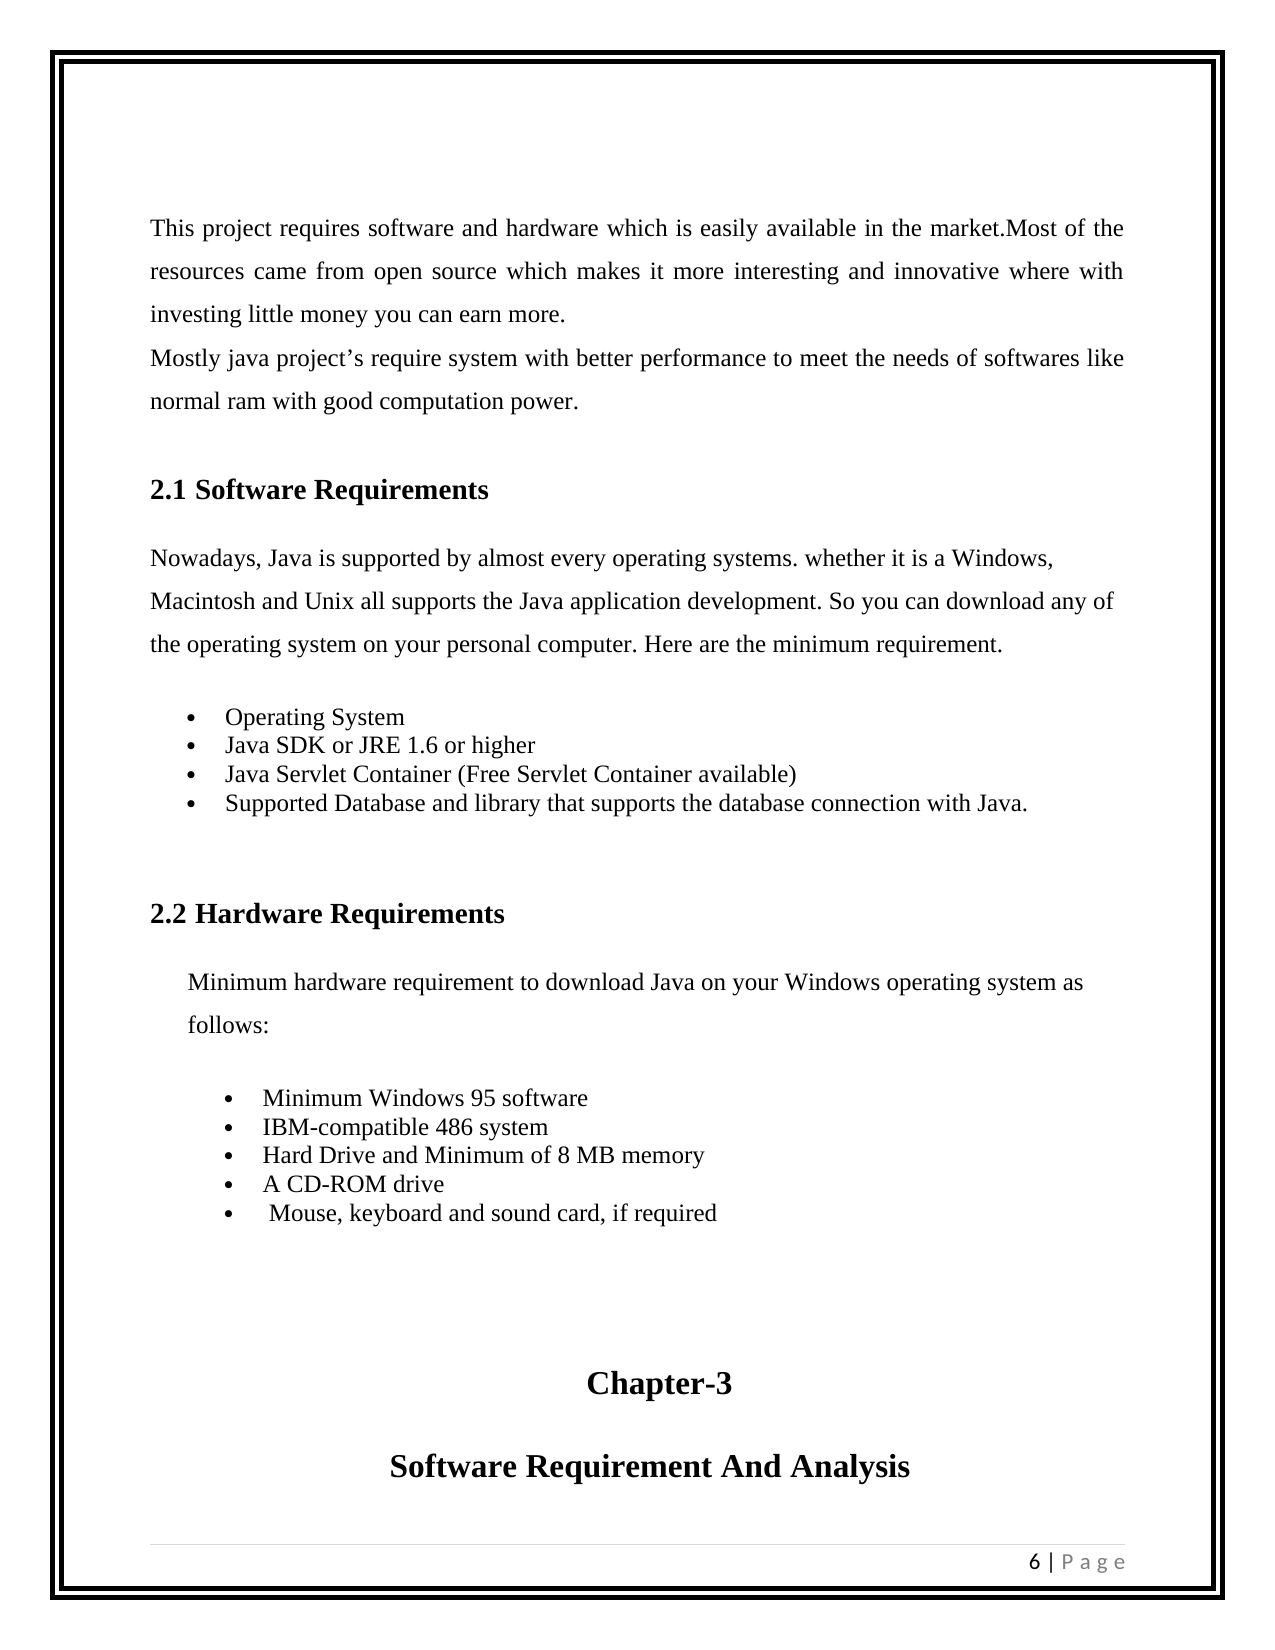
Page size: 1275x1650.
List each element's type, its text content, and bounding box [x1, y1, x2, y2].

text Software Requirement And Analysis [175, 1446, 1125, 1484]
list Minimum Windows 95 software [225, 1083, 1125, 1112]
text Mostly java project’s require system with better performance to meet the needs of softwares like normal ram with good computation power. [150, 343, 1125, 414]
list Supported Database and library that supports the database connection with Java. [187, 788, 1125, 817]
list Operating System [187, 702, 1125, 731]
list IBM-compatible 486 system [225, 1112, 1125, 1140]
list Mouse, keyboard and sound card, if required [225, 1198, 1125, 1227]
list A CD-ROM drive [225, 1169, 1125, 1198]
text Minimum hardware requirement to download Java on your Windows operating system as follows: [187, 967, 1125, 1039]
list Software Requirements [150, 472, 1125, 506]
list Chapter-3 [194, 1363, 1125, 1402]
list Java Servlet Container (Free Servlet Container available) [187, 759, 1125, 788]
text This project requires software and hardware which is easily available in the market.Most of the resources came from open source which makes it more interesting and innovative where with investing little money you can earn more. [150, 213, 1125, 328]
text Nowadays, Java is supported by almost every operating systems. whether it is a Windows, Macintosh and Unix all supports the Java application development. So you can download any of the operating system on your personal computer. Here are the minimum requirement. [150, 543, 1125, 658]
list Hard Drive and Minimum of 8 MB memory [225, 1140, 1125, 1169]
list Hardware Requirements [150, 896, 1125, 930]
list Java SDK or JRE 1.6 or higher [187, 731, 1125, 759]
